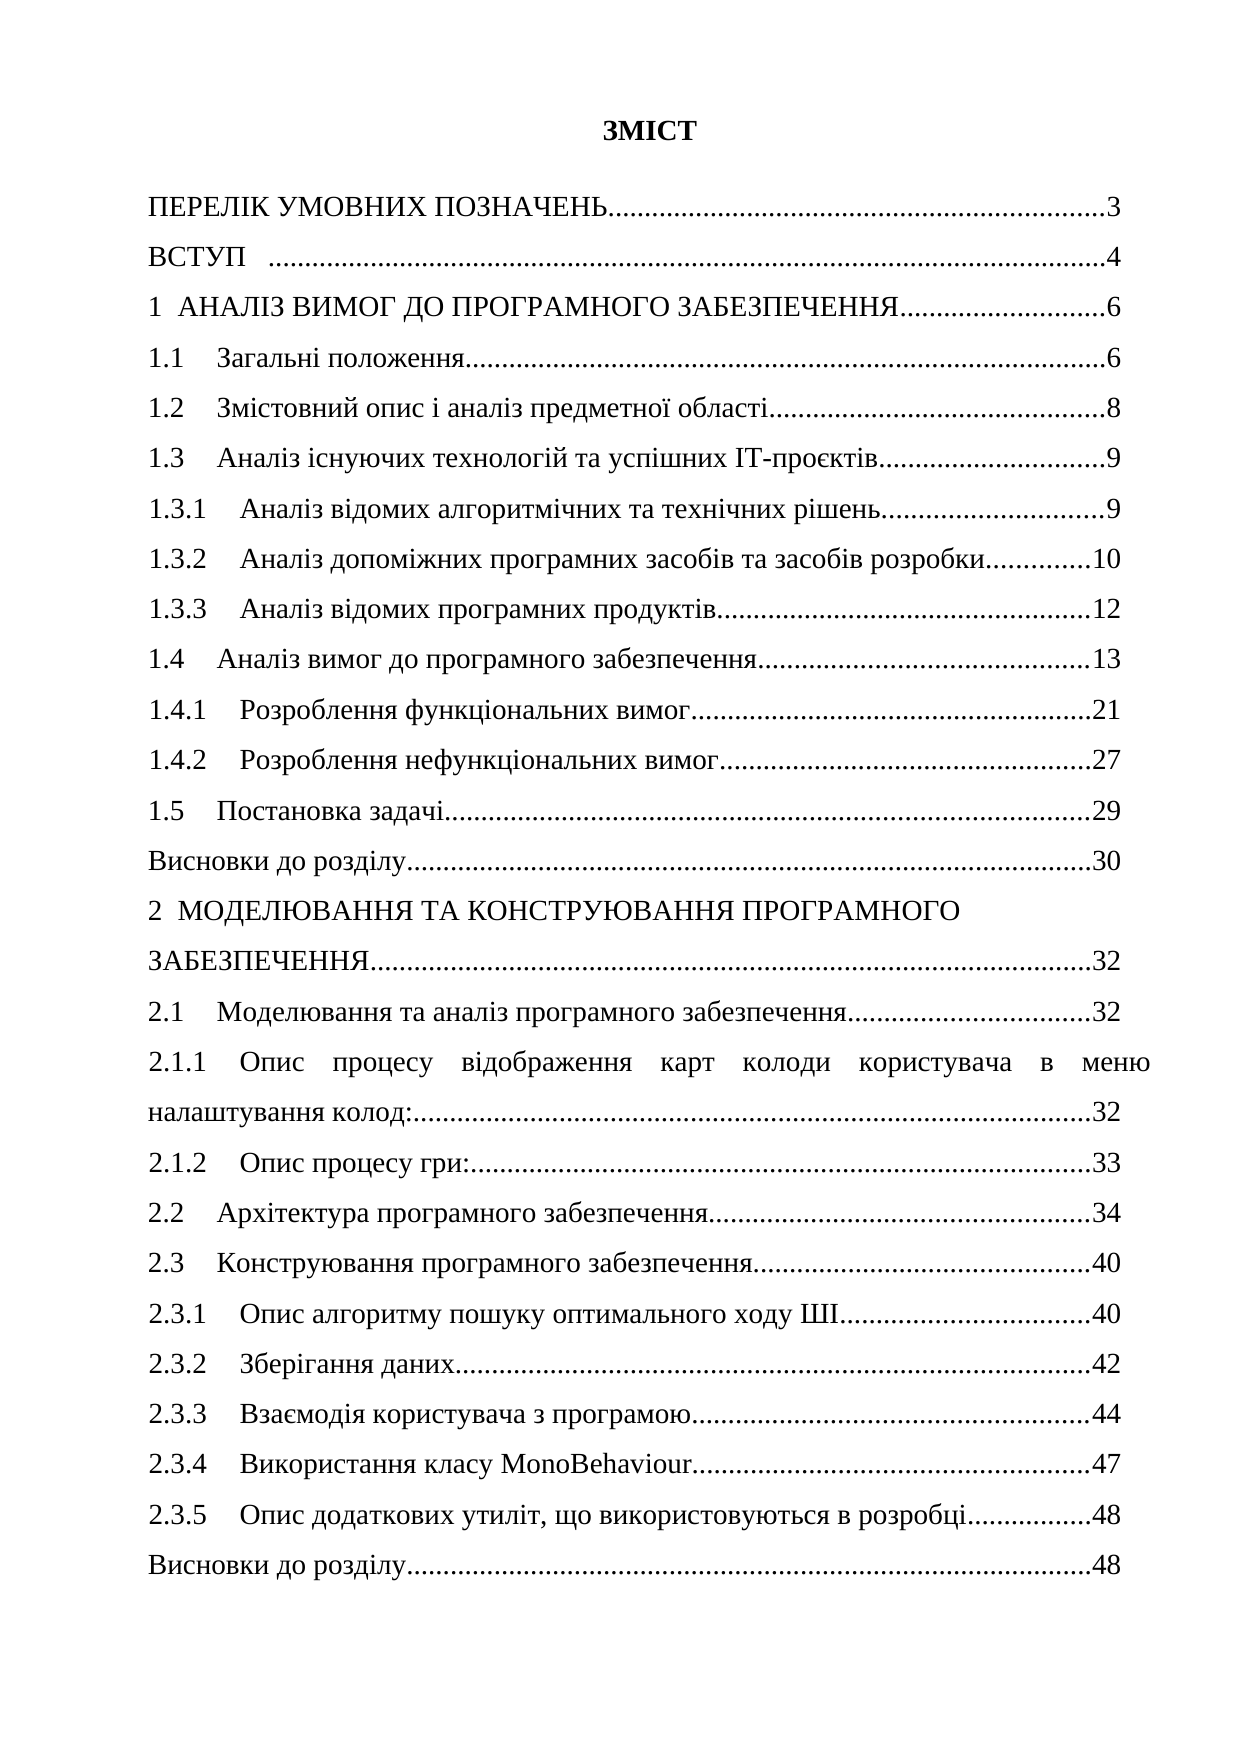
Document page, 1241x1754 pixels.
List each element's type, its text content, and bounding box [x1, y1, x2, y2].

text Зміст [148, 113, 1152, 147]
